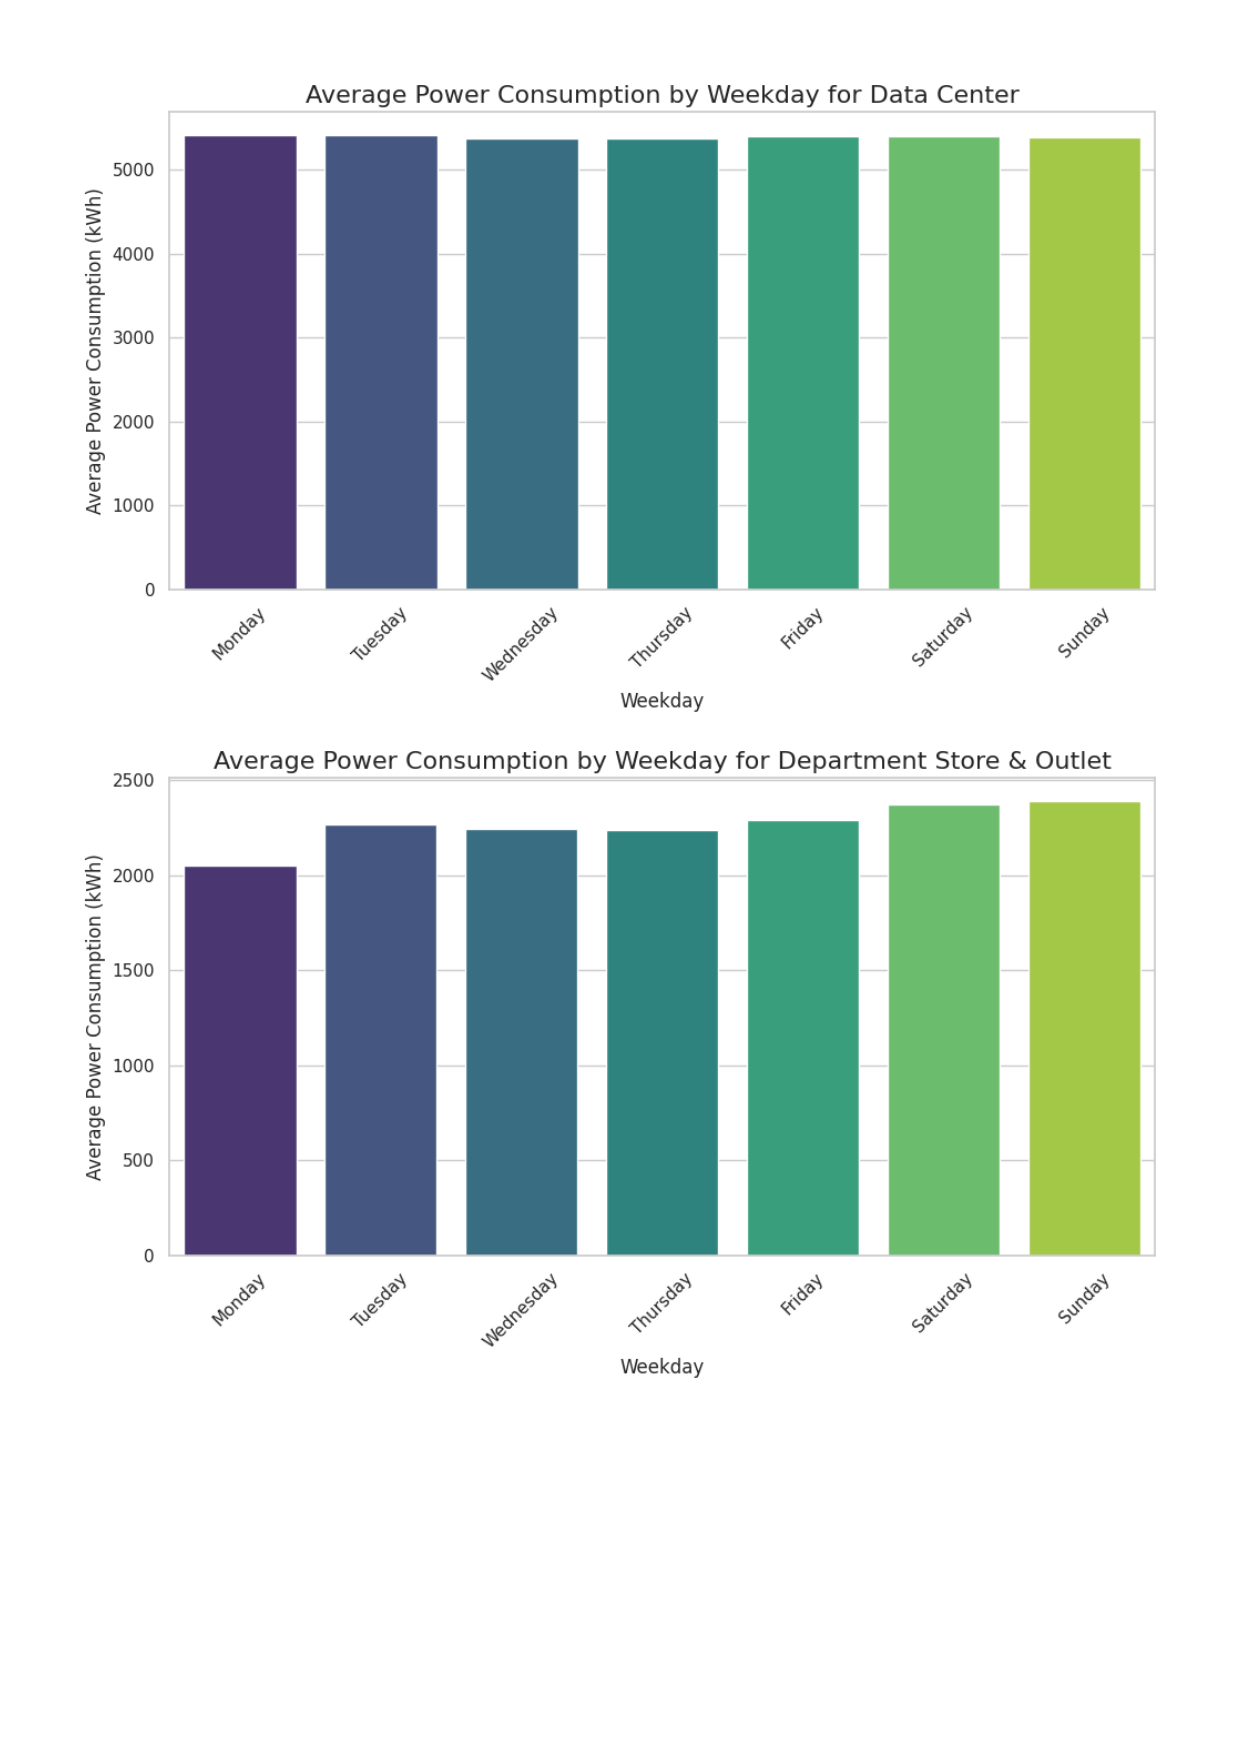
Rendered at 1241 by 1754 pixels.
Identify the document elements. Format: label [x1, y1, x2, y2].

picture [75, 741, 1166, 1389]
picture [75, 75, 1166, 723]
